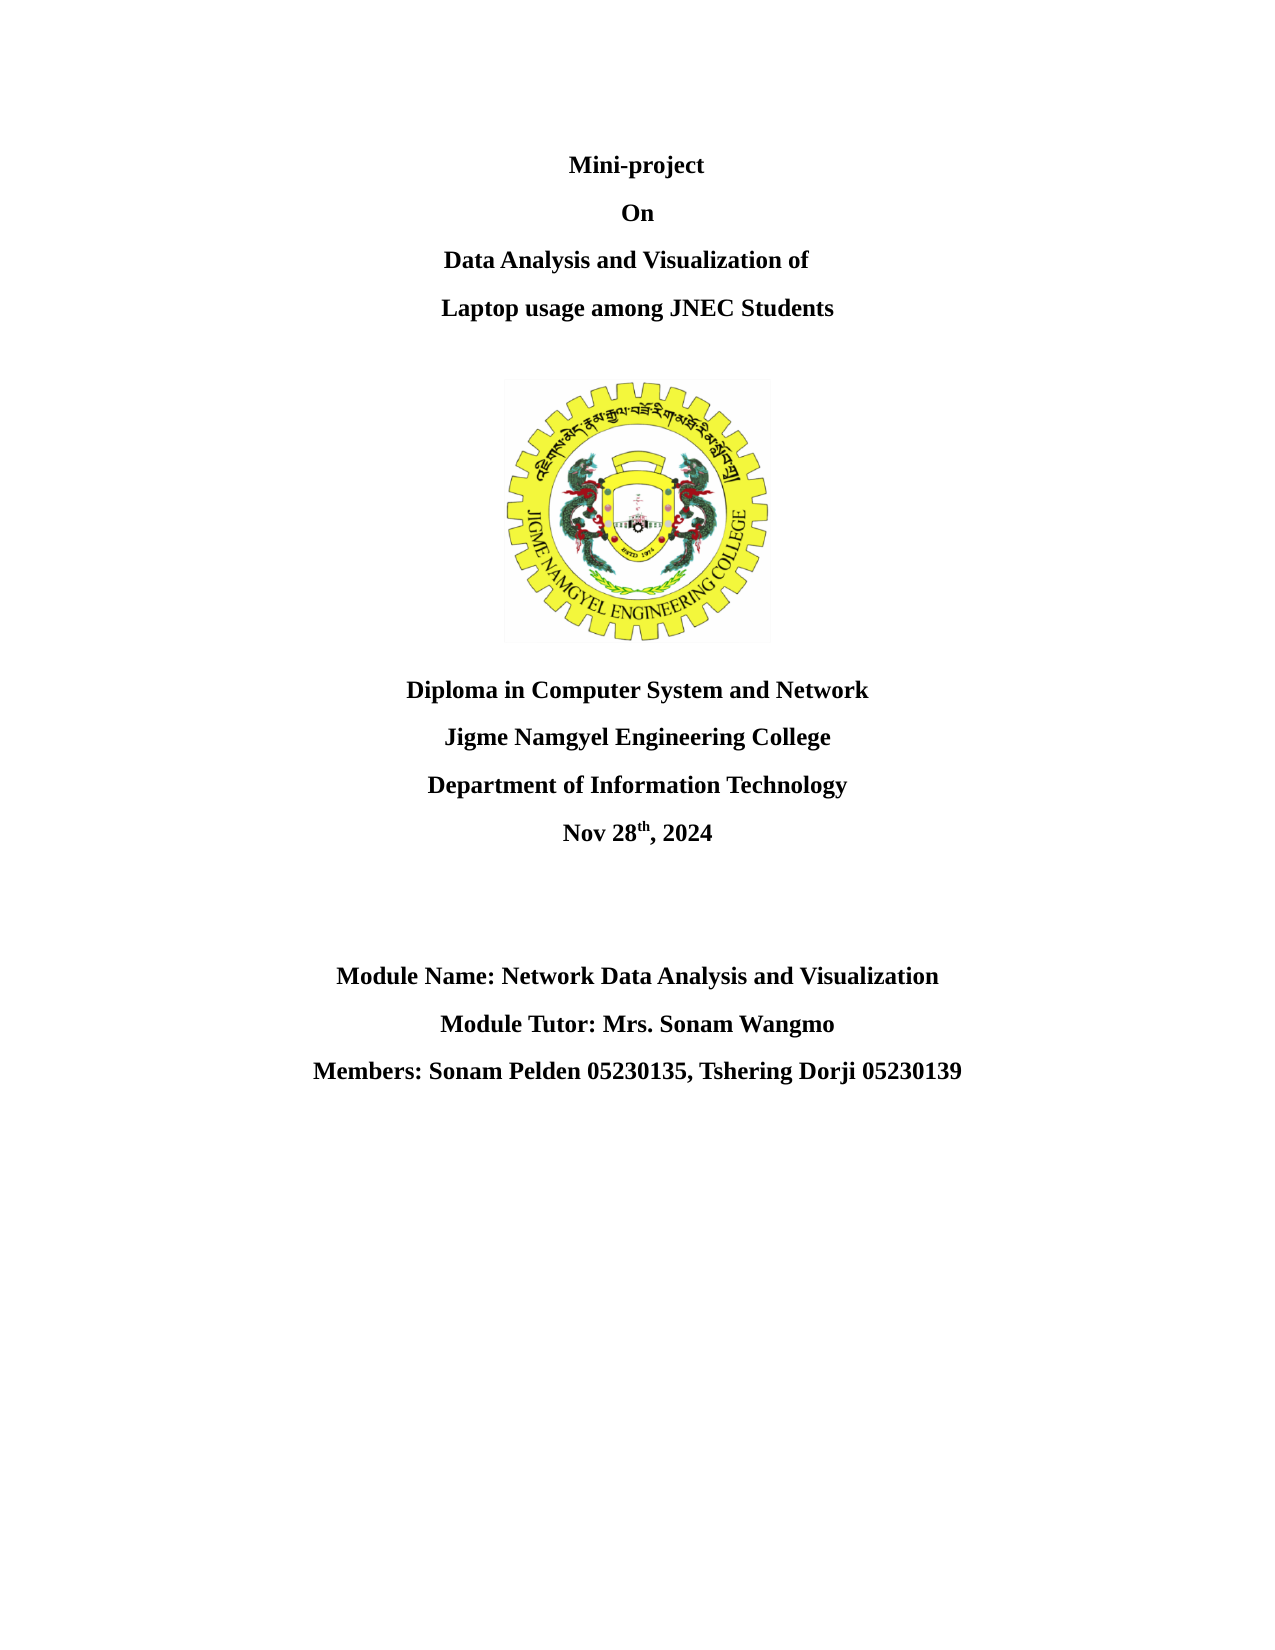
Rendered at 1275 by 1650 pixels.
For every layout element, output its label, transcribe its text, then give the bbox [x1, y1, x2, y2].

text Laptop usage among JNEC Students [150, 293, 1125, 322]
text Diploma in Computer System and Network [150, 675, 1125, 703]
text Module Tutor: Mrs. Sonam Wangmo [150, 1009, 1125, 1037]
text Department of Information Technology [150, 770, 1125, 799]
text Data Analysis and Visualization of [225, 245, 1125, 274]
text Jigme Namgyel Engineering College [150, 722, 1125, 751]
text Mini-project [450, 150, 1125, 179]
text Module Name: Network Data Analysis and Visualization [150, 961, 1125, 990]
picture [504, 379, 771, 643]
text Nov 28th, 2024 [150, 818, 1125, 847]
text Members: Sonam Pelden 05230135, Tshering Dorji 05230139 [150, 1056, 1125, 1085]
text On [150, 198, 1125, 226]
